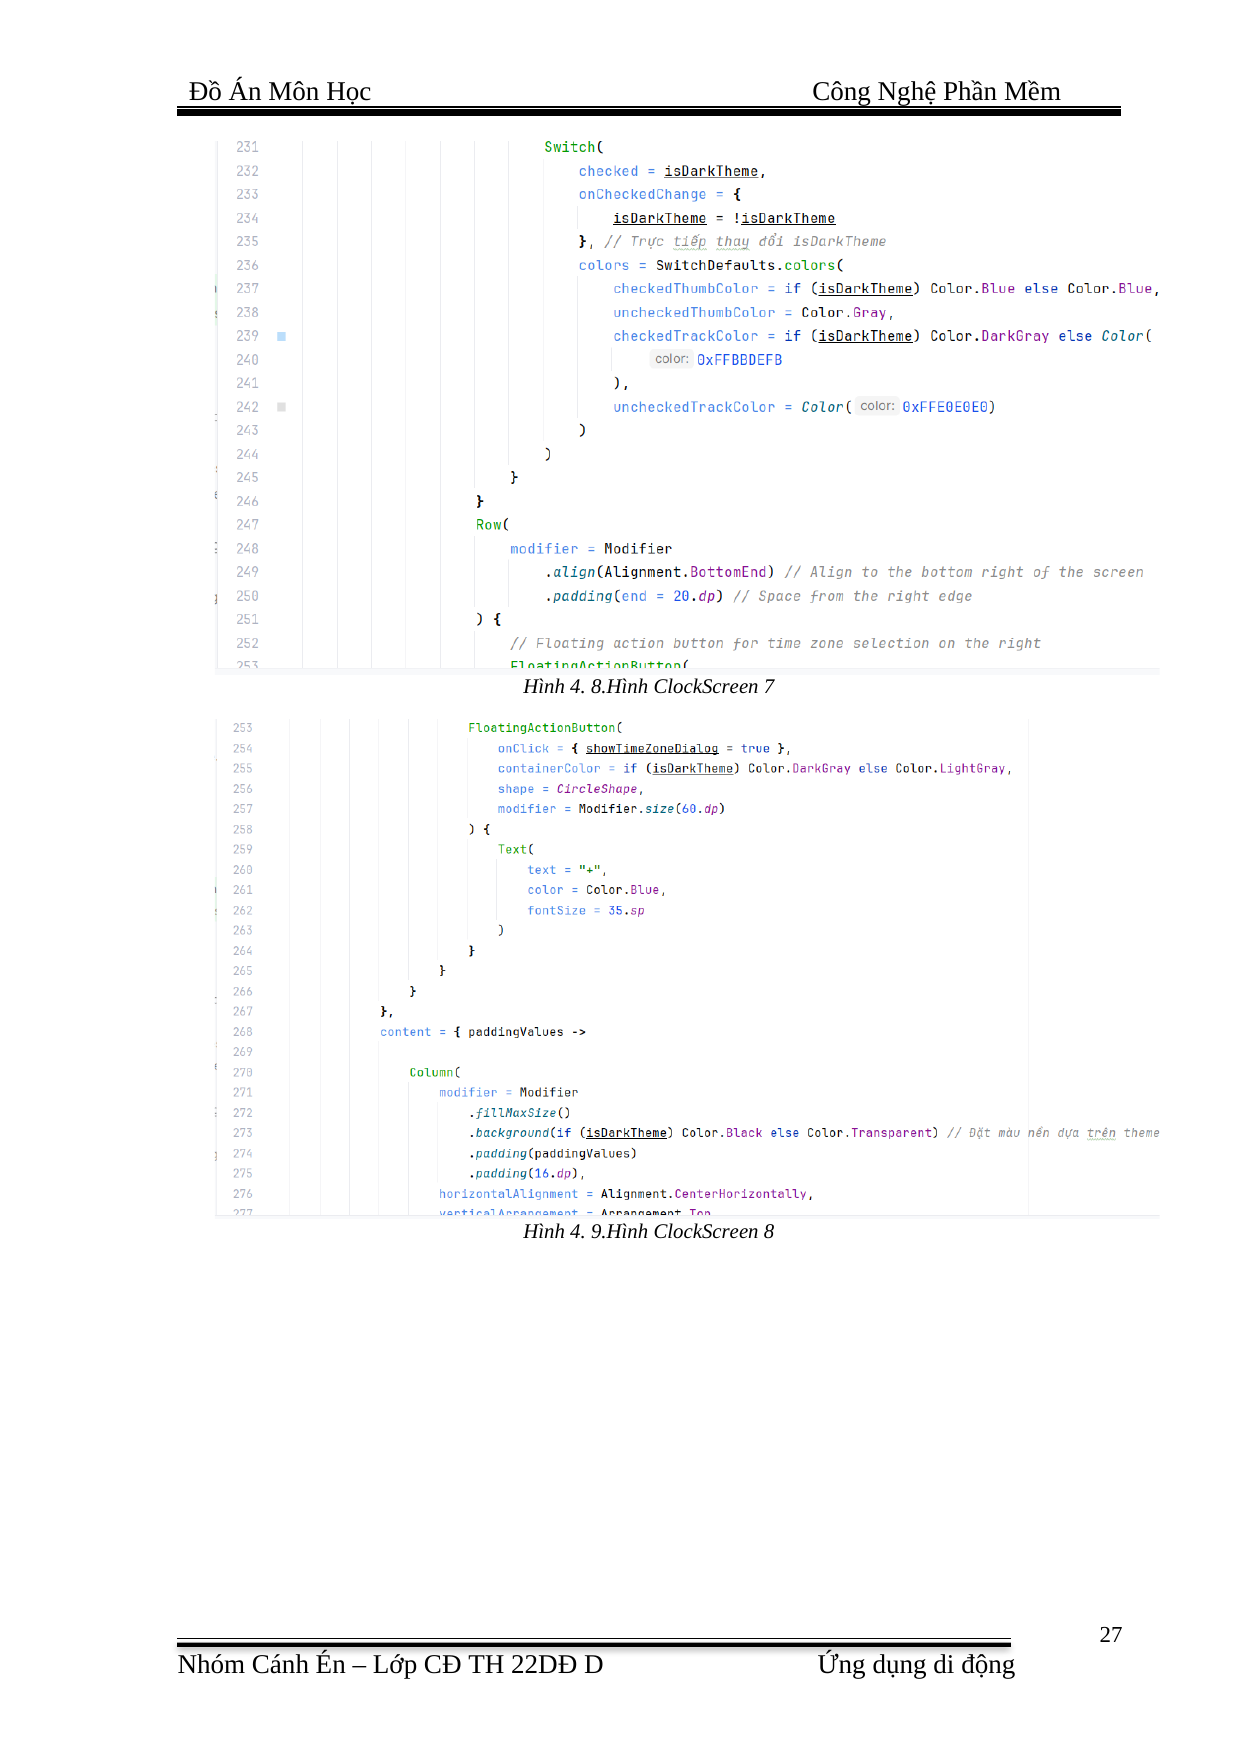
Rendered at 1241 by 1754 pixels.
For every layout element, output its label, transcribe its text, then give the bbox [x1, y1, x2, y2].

text Hình 4. 9.Hình ClockScreen 8 [177, 1218, 1122, 1243]
picture [214, 719, 1160, 1219]
picture [214, 141, 1160, 675]
text Hình 4. 8.Hình ClockScreen 7 [177, 674, 1122, 698]
